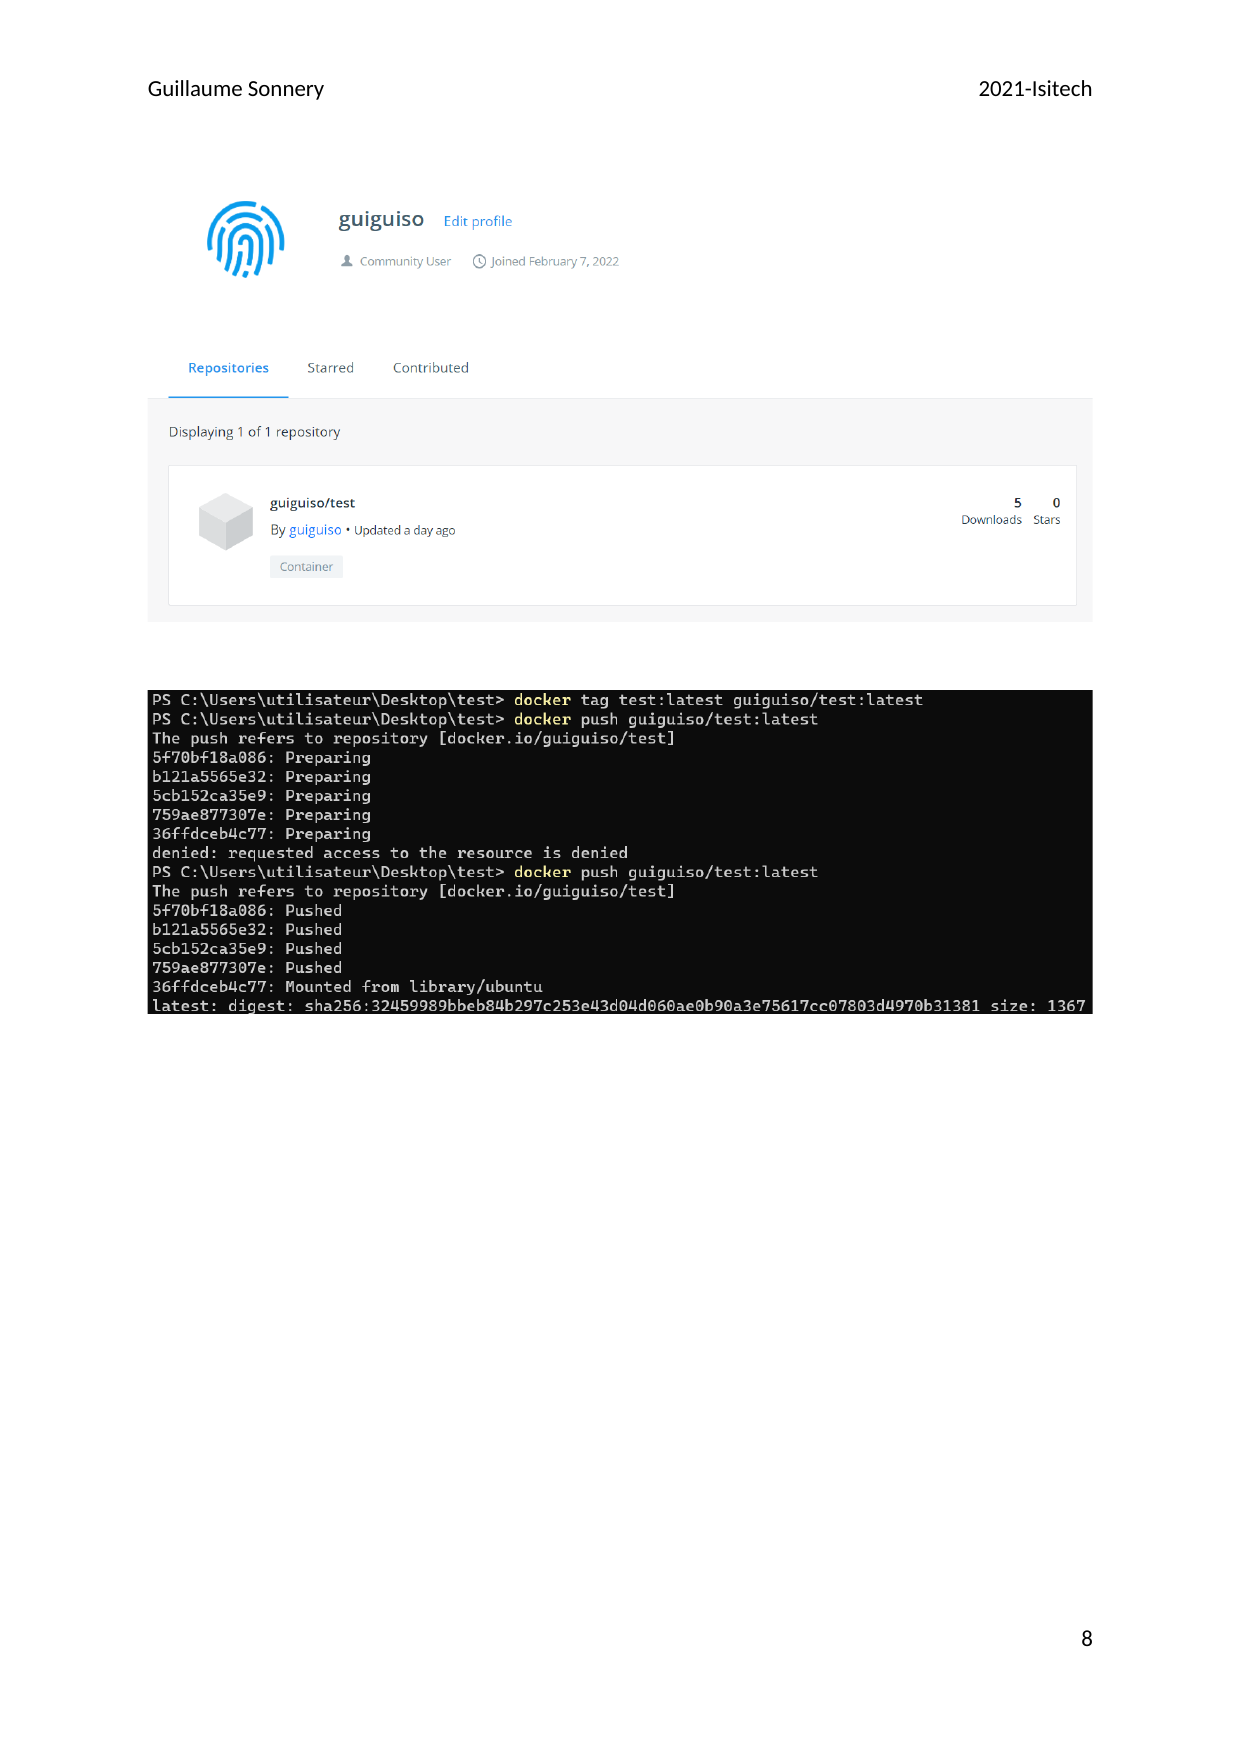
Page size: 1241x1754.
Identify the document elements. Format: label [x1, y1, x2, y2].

picture [147, 147, 1093, 622]
picture [147, 690, 1093, 1014]
